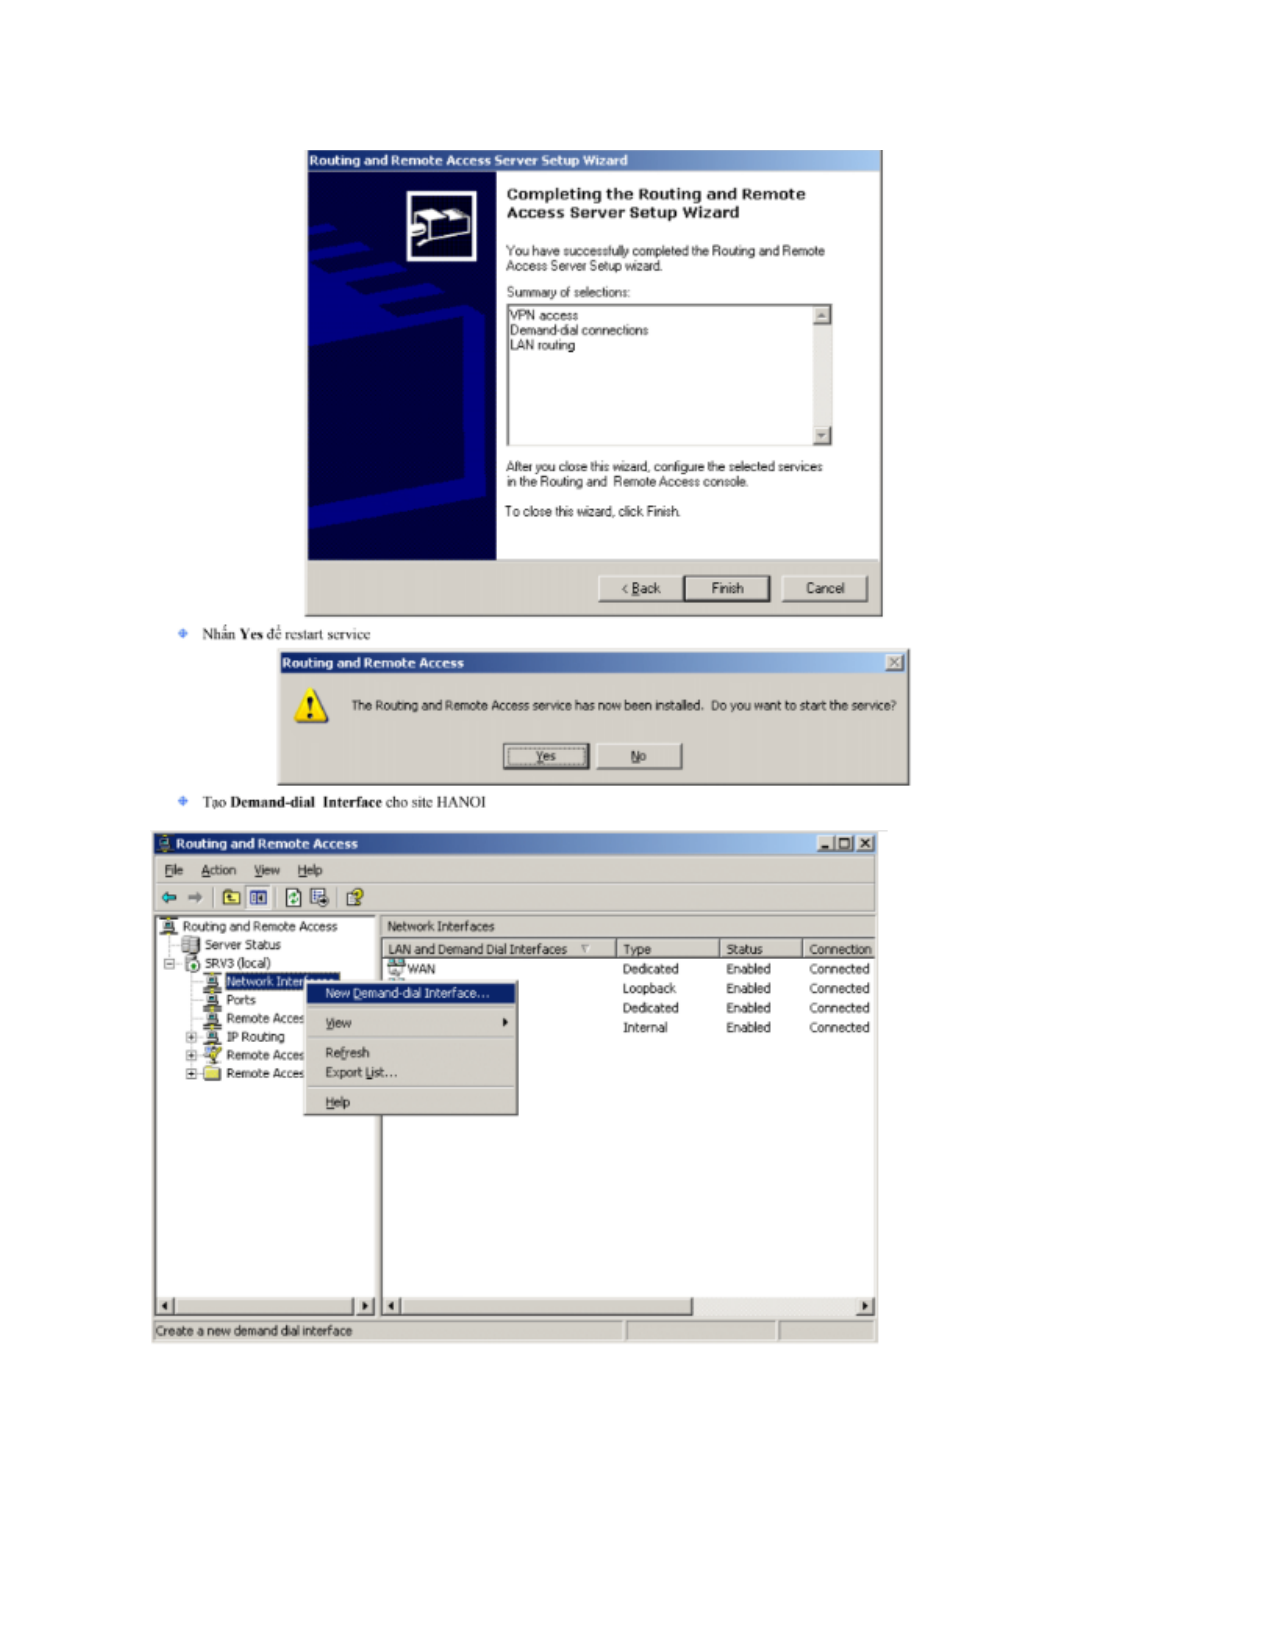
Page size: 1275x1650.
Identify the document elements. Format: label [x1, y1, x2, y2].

picture [150, 150, 933, 811]
picture [150, 830, 888, 1349]
